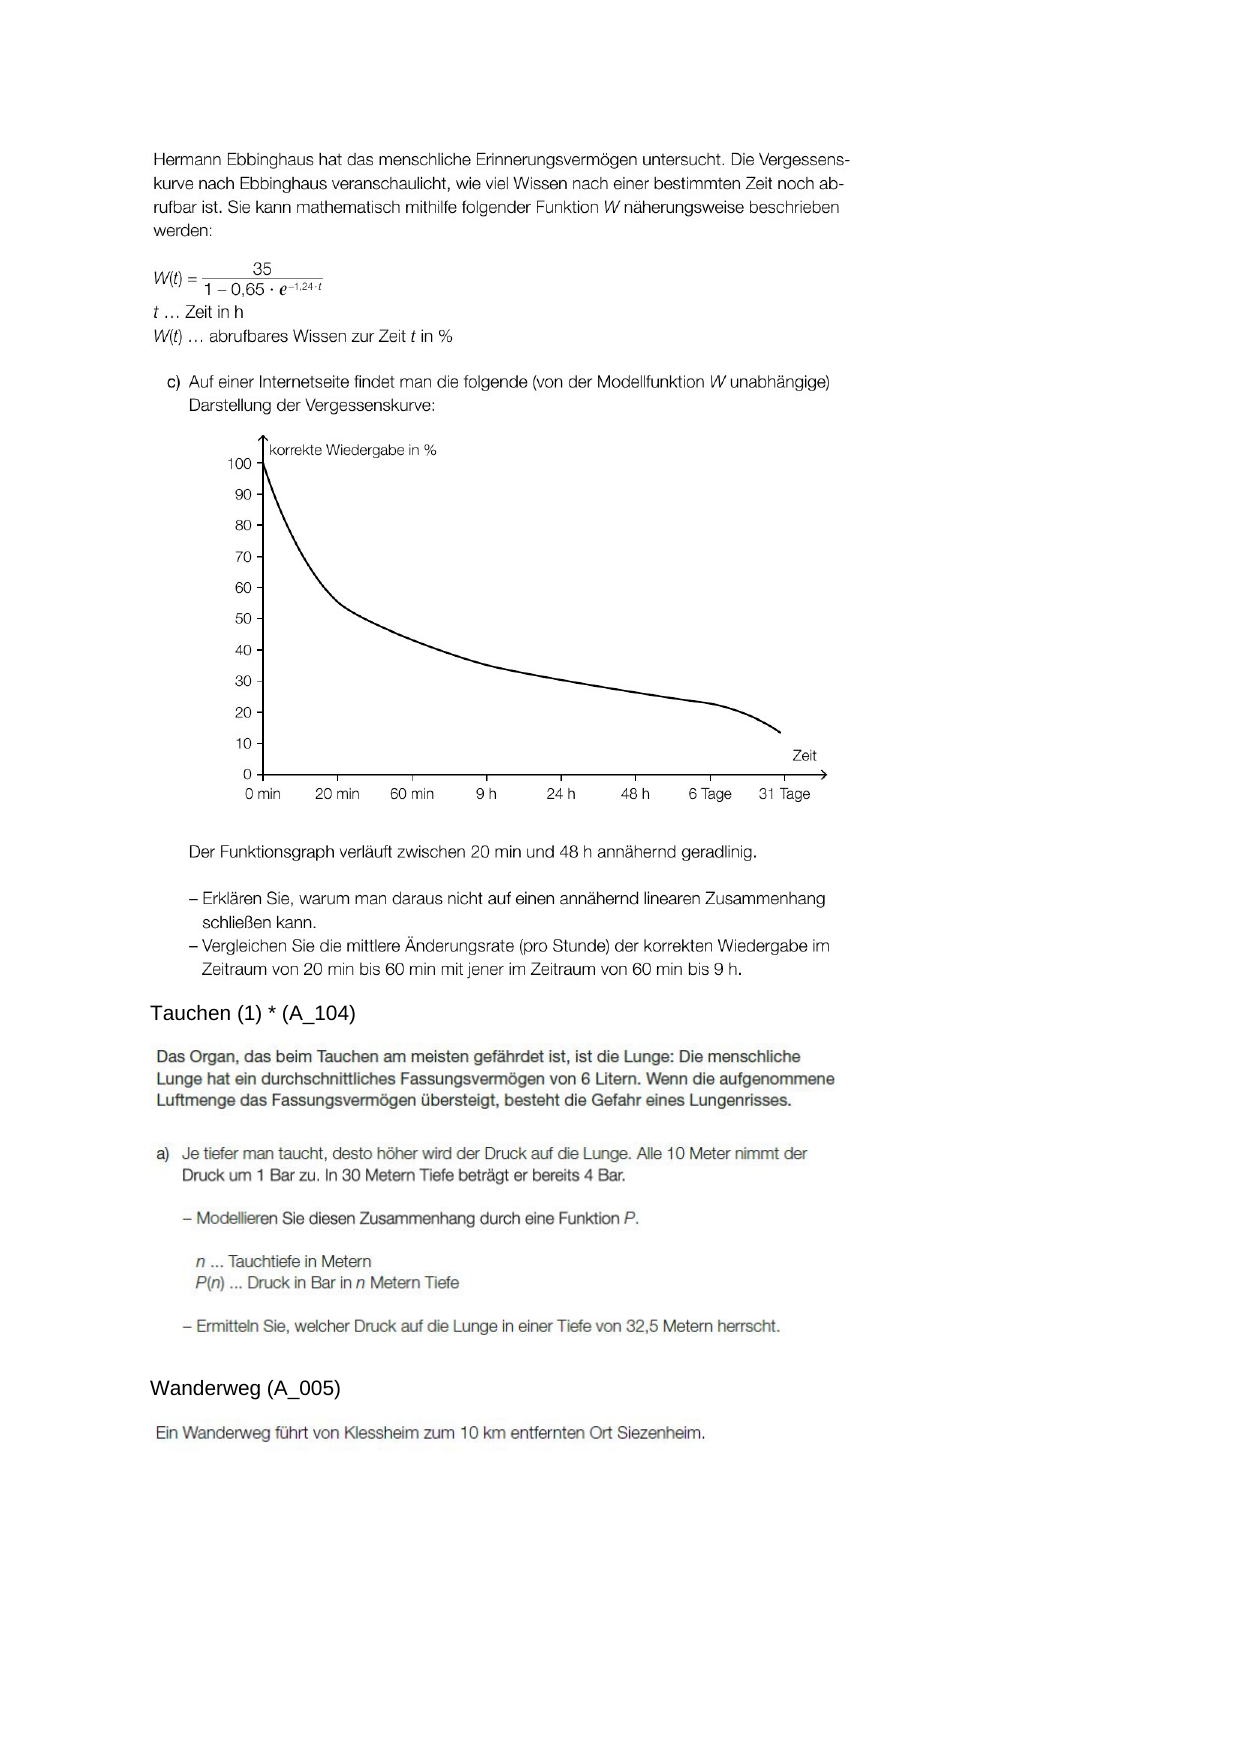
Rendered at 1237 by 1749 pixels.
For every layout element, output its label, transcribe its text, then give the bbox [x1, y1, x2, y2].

text Tauchen (1) * (A_104) [150, 1001, 1086, 1024]
picture [150, 149, 859, 349]
picture [150, 1418, 859, 1451]
picture [150, 366, 859, 982]
picture [150, 1043, 859, 1125]
picture [150, 1142, 859, 1357]
text Wanderweg (A_005) [150, 1376, 1086, 1400]
